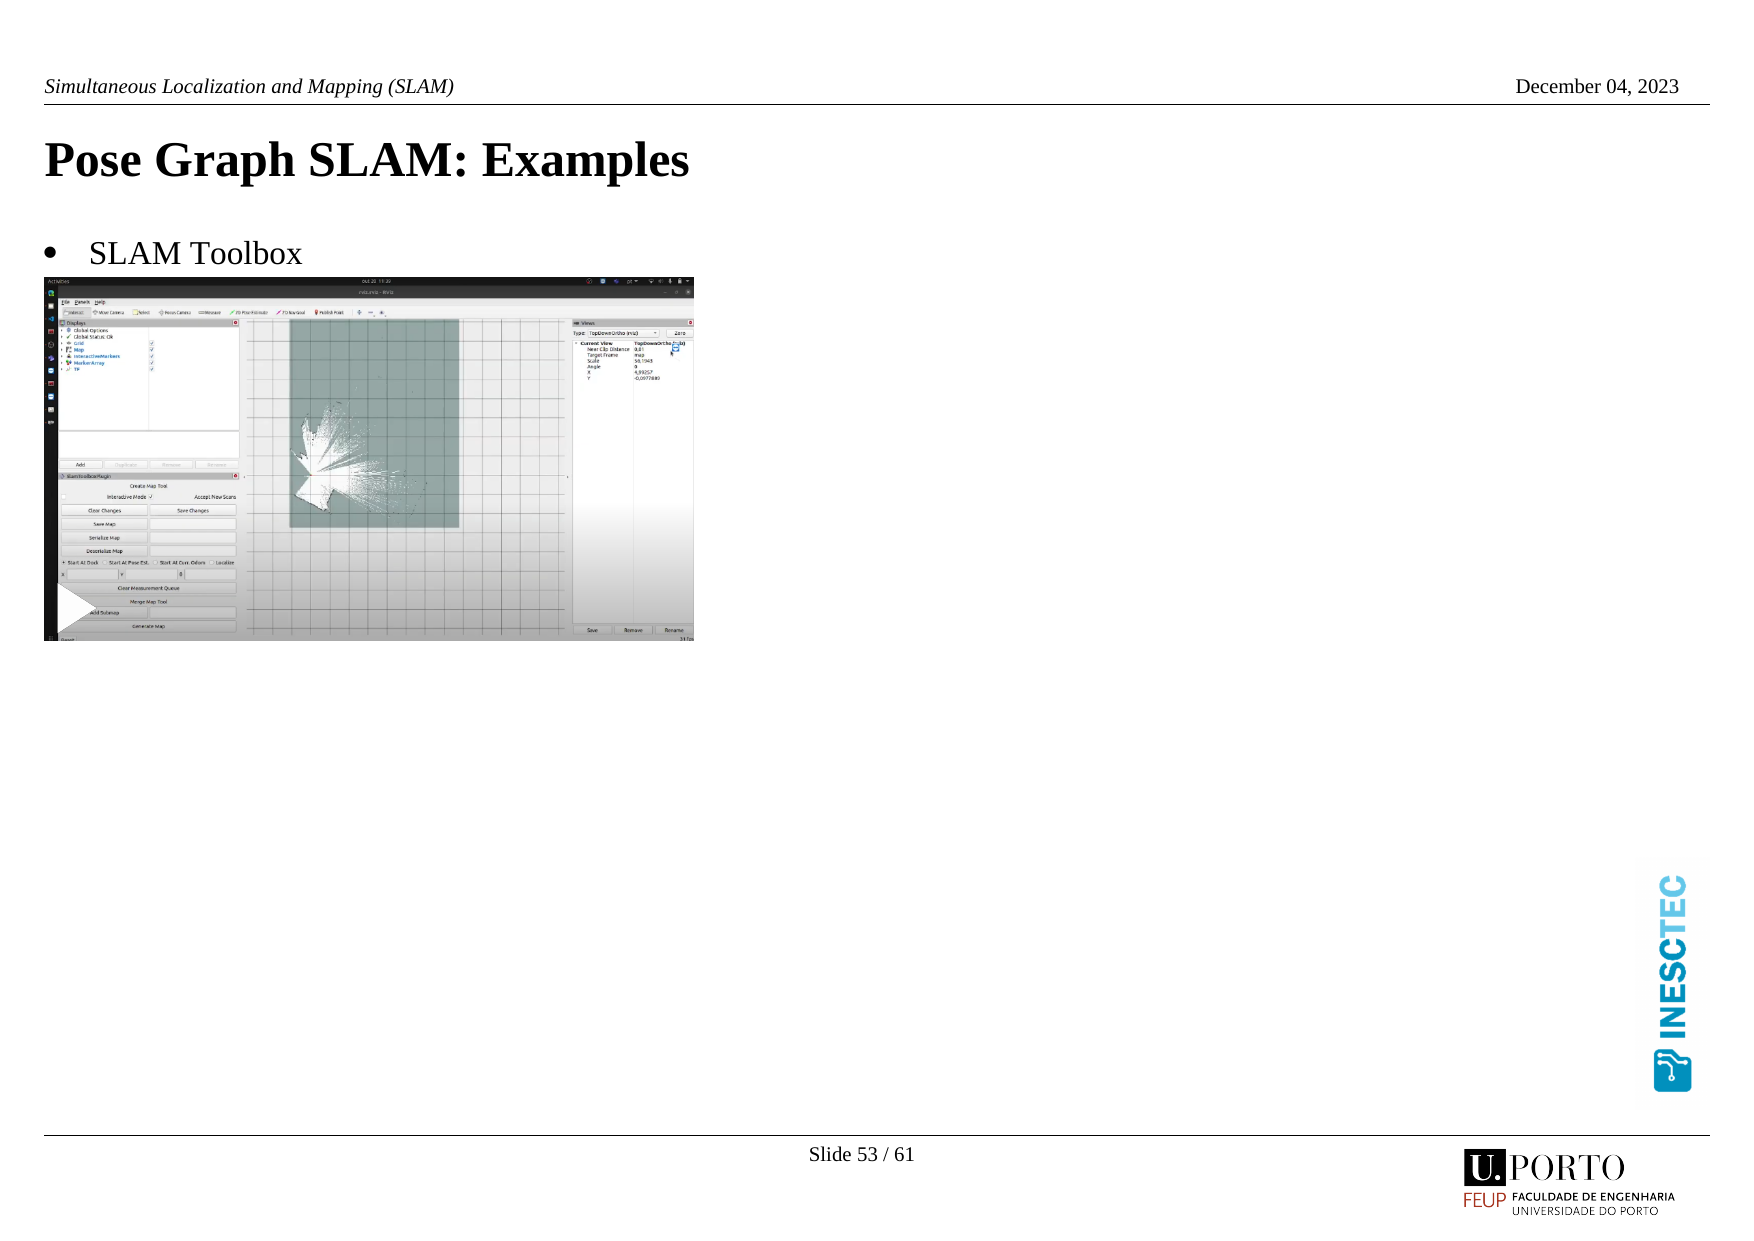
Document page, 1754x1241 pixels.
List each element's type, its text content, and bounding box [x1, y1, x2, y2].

list SLAM Toolbox [44, 233, 1710, 271]
picture [1459, 1144, 1680, 1221]
text Pose Graph SLAM: Examples [44, 130, 1710, 188]
picture [1636, 858, 1710, 1110]
picture [44, 277, 694, 641]
